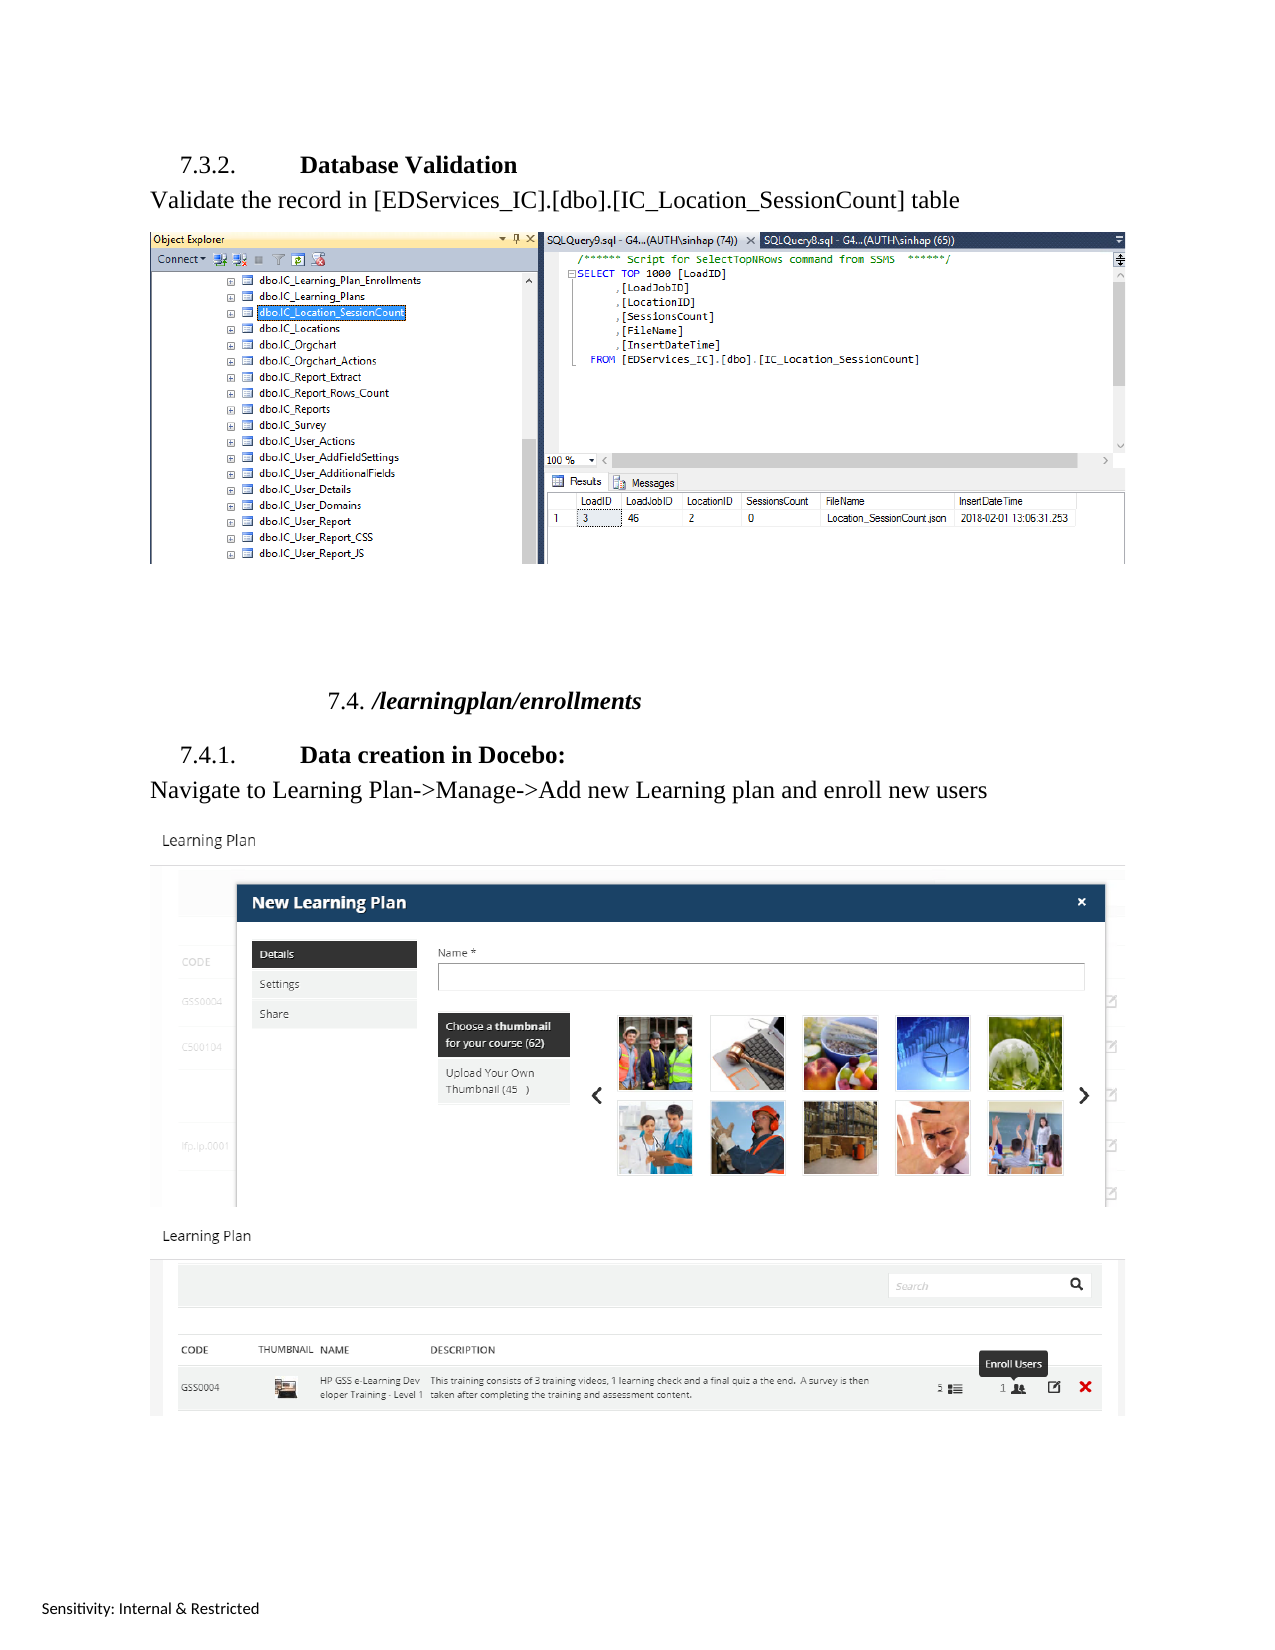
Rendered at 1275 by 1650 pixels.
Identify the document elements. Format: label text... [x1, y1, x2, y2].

picture [150, 822, 1125, 1207]
text Navigate to Learning Plan->Manage->Add new Learning plan and enroll new users [150, 775, 1125, 803]
subtitle Data creation in Docebo: [179, 740, 1125, 768]
picture [150, 232, 1125, 564]
subtitle Database Validation [179, 150, 1125, 179]
text Validate the record in [EDServices_IC].[dbo].[IC_Location_SessionCount] table [150, 185, 1125, 214]
picture [150, 1225, 1125, 1416]
subtitle /learningplan/enrollments [327, 686, 1125, 715]
